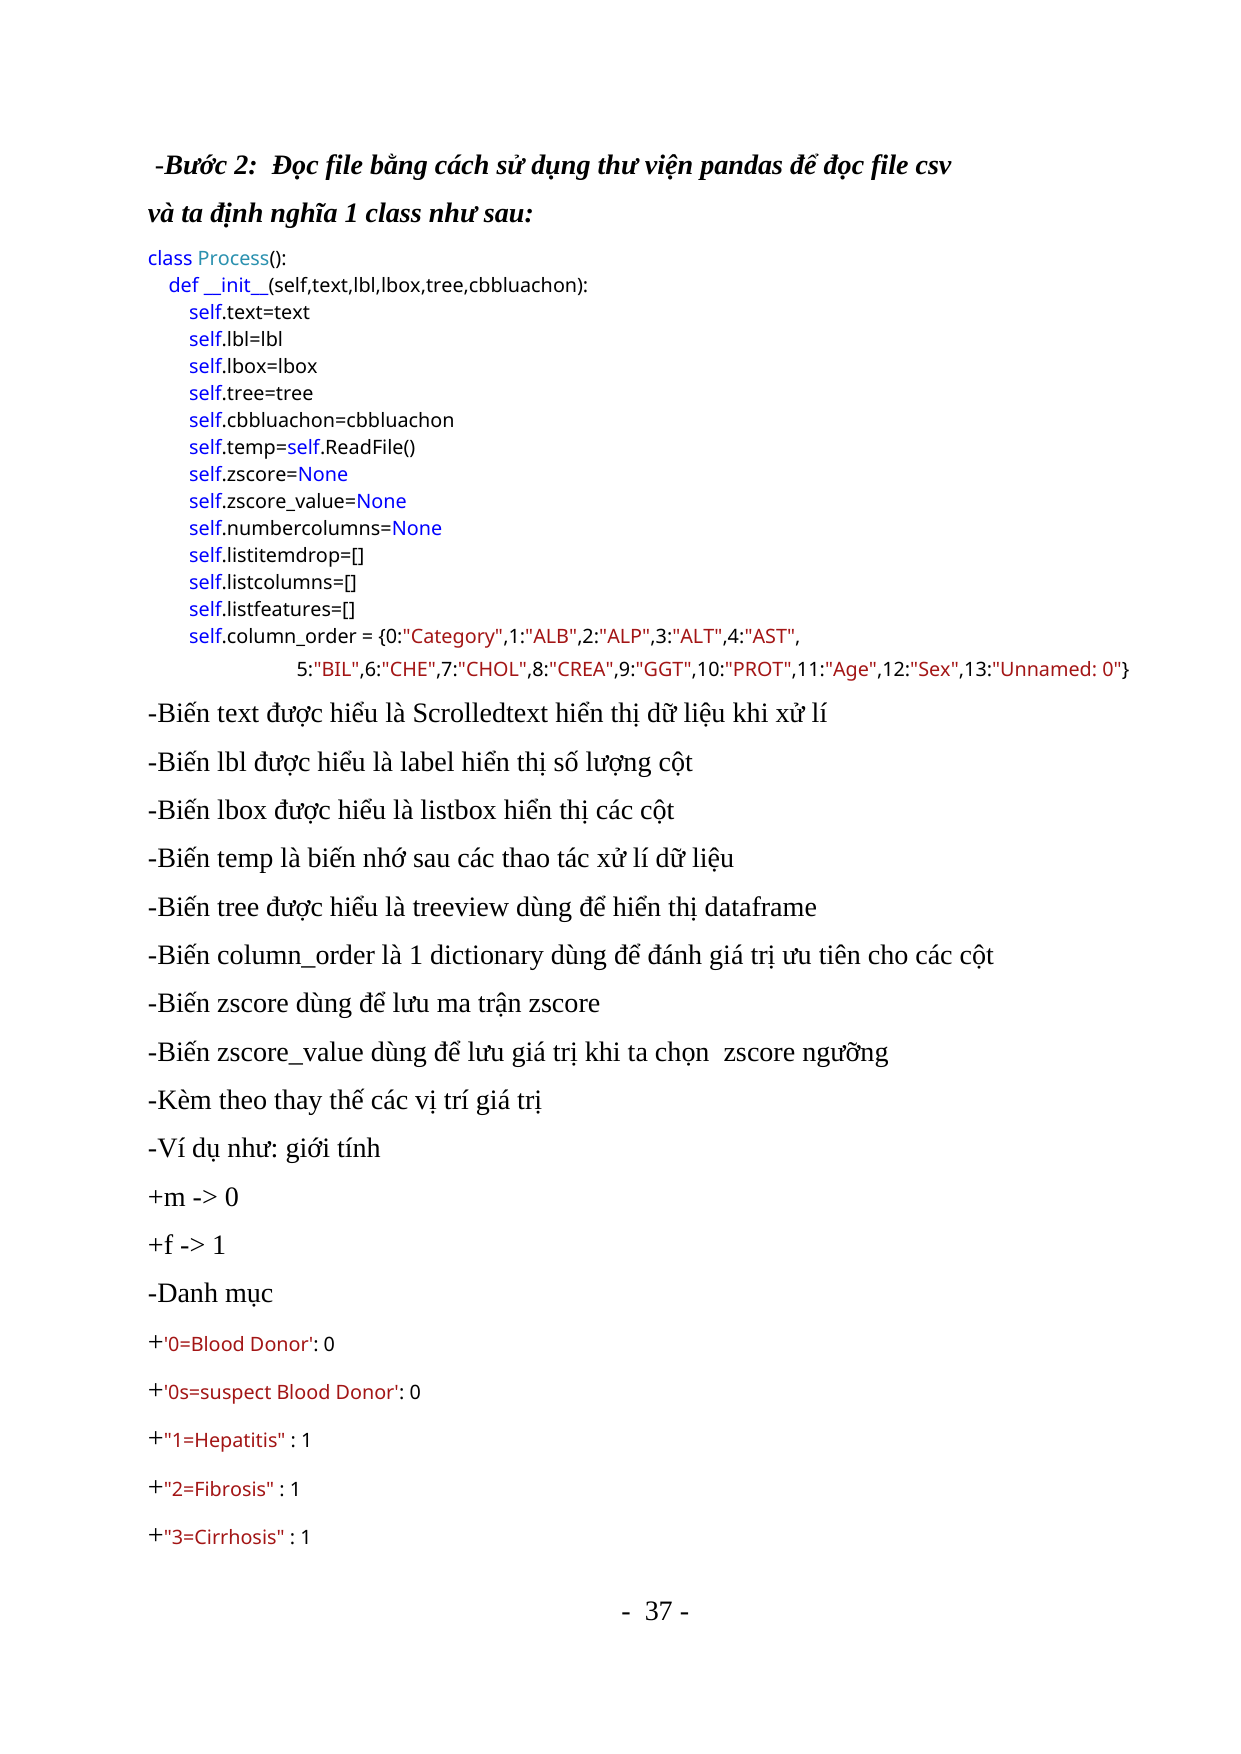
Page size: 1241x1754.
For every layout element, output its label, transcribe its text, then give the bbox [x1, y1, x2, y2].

text self.listfeatures=[] [148, 595, 1162, 622]
text self.numbercolumns=None [148, 514, 1162, 541]
text -Danh mục [148, 1277, 1162, 1309]
text +'0=Blood Donor': 0 [148, 1325, 1162, 1357]
text -Ví dụ như: giới tính [148, 1132, 1162, 1164]
text -Biến lbl được hiểu là label hiển thị số lượng cột [148, 745, 1162, 777]
text +"3=Cirrhosis" : 1 [148, 1518, 1162, 1551]
text -Biến column_order là 1 dictionary dùng để đánh giá trị ưu tiên cho các cột [148, 938, 1162, 971]
text -Kèm theo thay thế các vị trí giá trị [148, 1083, 1162, 1116]
text -Biến text được hiểu là Scrolledtext hiển thị dữ liệu khi xử lí [148, 697, 1162, 729]
text -Biến lbox được hiểu là listbox hiển thị các cột [148, 793, 1162, 826]
text self.lbl=lbl [148, 325, 1162, 352]
text class Process(): [148, 244, 1162, 271]
text -Biến tree được hiểu là treeview dùng để hiển thị dataframe [148, 890, 1162, 922]
text self.text=text [148, 298, 1162, 325]
text +"2=Fibrosis" : 1 [148, 1470, 1162, 1502]
text +'0s=suspect Blood Donor': 0 [148, 1373, 1162, 1406]
text def __init__(self,text,lbl,lbox,tree,cbbluachon): [148, 271, 1162, 298]
text 5:"BIL",6:"CHE",7:"CHOL",8:"CREA",9:"GGT",10:"PROT",11:"Age",12:"Sex",13:"Unnamed: 0"} [148, 655, 1162, 682]
text -Biến zscore dùng để lưu ma trận zscore [148, 987, 1162, 1019]
text self.listitemdrop=[] [148, 541, 1162, 568]
text self.tree=tree [148, 379, 1162, 406]
text self.cbbluachon=cbbluachon [148, 406, 1162, 433]
text và ta định nghĩa 1 class như sau: [148, 196, 1162, 228]
text self.temp=self.ReadFile() [148, 433, 1162, 460]
text -Bước 2: Đọc file bằng cách sử dụng thư viện pandas để đọc file csv [148, 148, 1162, 180]
text +"1=Hepatitis" : 1 [148, 1422, 1162, 1454]
text self.lbox=lbox [148, 352, 1162, 379]
text -Biến zscore_value dùng để lưu giá trị khi ta chọn zscore ngưỡng [148, 1035, 1162, 1067]
text self.listcolumns=[] [148, 568, 1162, 595]
text self.column_order = {0:"Category",1:"ALB",2:"ALP",3:"ALT",4:"AST", [148, 622, 1162, 649]
text -Biến temp là biến nhớ sau các thao tác xử lí dữ liệu [148, 842, 1162, 874]
text self.zscore=None [148, 460, 1162, 487]
text self.zscore_value=None [148, 487, 1162, 514]
text +f -> 1 [148, 1228, 1162, 1261]
text +m -> 0 [148, 1180, 1162, 1212]
